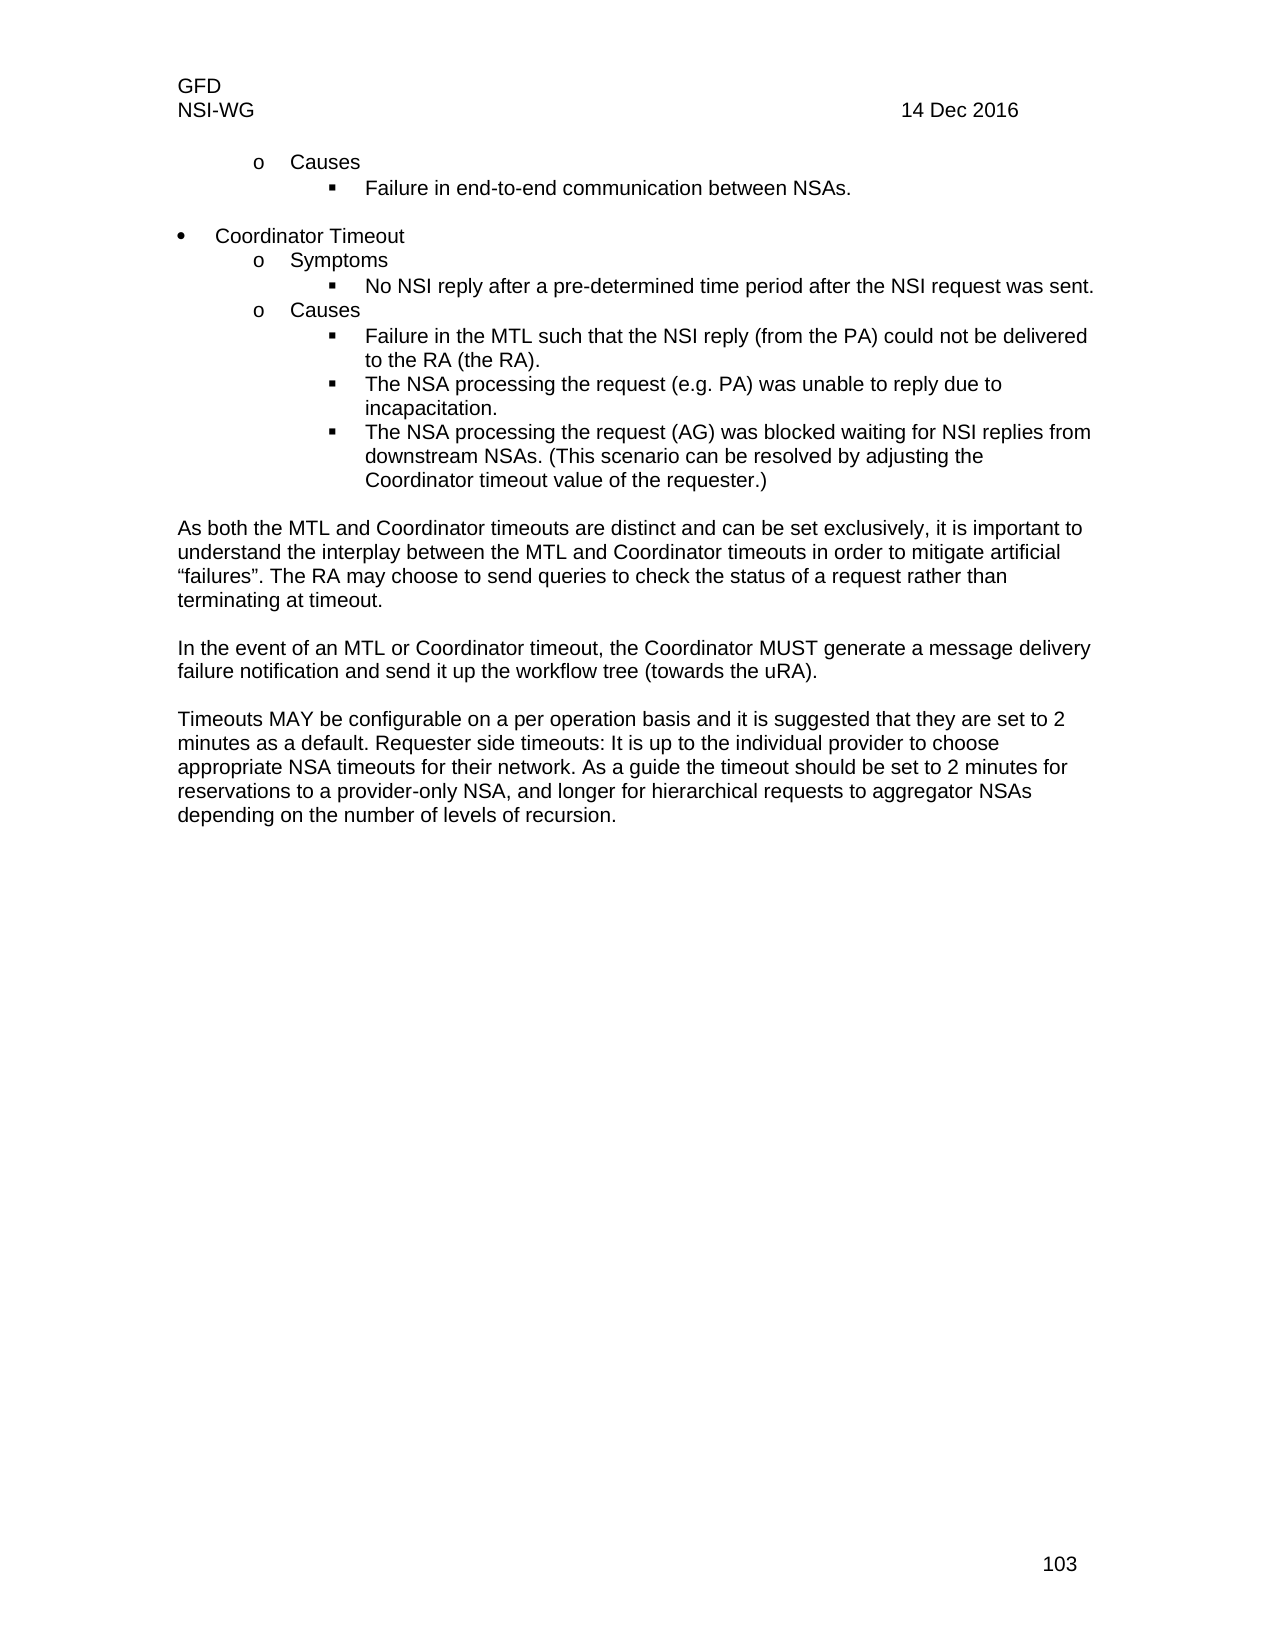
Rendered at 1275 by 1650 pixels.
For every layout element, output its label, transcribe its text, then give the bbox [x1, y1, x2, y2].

list Causes [252, 150, 1098, 176]
text Timeouts MAY be configurable on a per operation basis and it is suggested that they are set to 2 minutes as a default. Requester side timeouts: It is up to the individual provider to choose appropriate NSA timeouts for their network. As a guide the timeout should be set to 2 minutes for reservations to a provider-only NSA, and longer for hierarchical requests to aggregator NSAs depending on the number of levels of recursion. [177, 707, 1098, 827]
list Symptoms [252, 248, 1098, 274]
text As both the MTL and Coordinator timeouts are distinct and can be set exclusively, it is important to understand the interplay between the MTL and Coordinator timeouts in order to mitigate artificial “failures”. The RA may choose to send queries to check the status of a request rather than terminating at timeout. [177, 516, 1098, 611]
list Failure in end-to-end communication between NSAs. [327, 176, 1098, 200]
list The NSA processing the request (e.g. PA) was unable to reply due to incapacitation. [327, 372, 1098, 420]
text In the event of an MTL or Coordinator timeout, the Coordinator MUST generate a message delivery failure notification and send it up the workflow tree (towards the uRA). [177, 635, 1098, 683]
list Failure in the MTL such that the NSI reply (from the PA) could not be delivered to the RA (the RA). [327, 324, 1098, 372]
list Coordinator Timeout [177, 224, 1098, 248]
list No NSI reply after a pre-determined time period after the NSI request was sent. [327, 274, 1098, 298]
list Causes [252, 298, 1098, 324]
list The NSA processing the request (AG) was blocked waiting for NSI replies from downstream NSAs. (This scenario can be resolved by adjusting the Coordinator timeout value of the requester.) [327, 420, 1098, 492]
